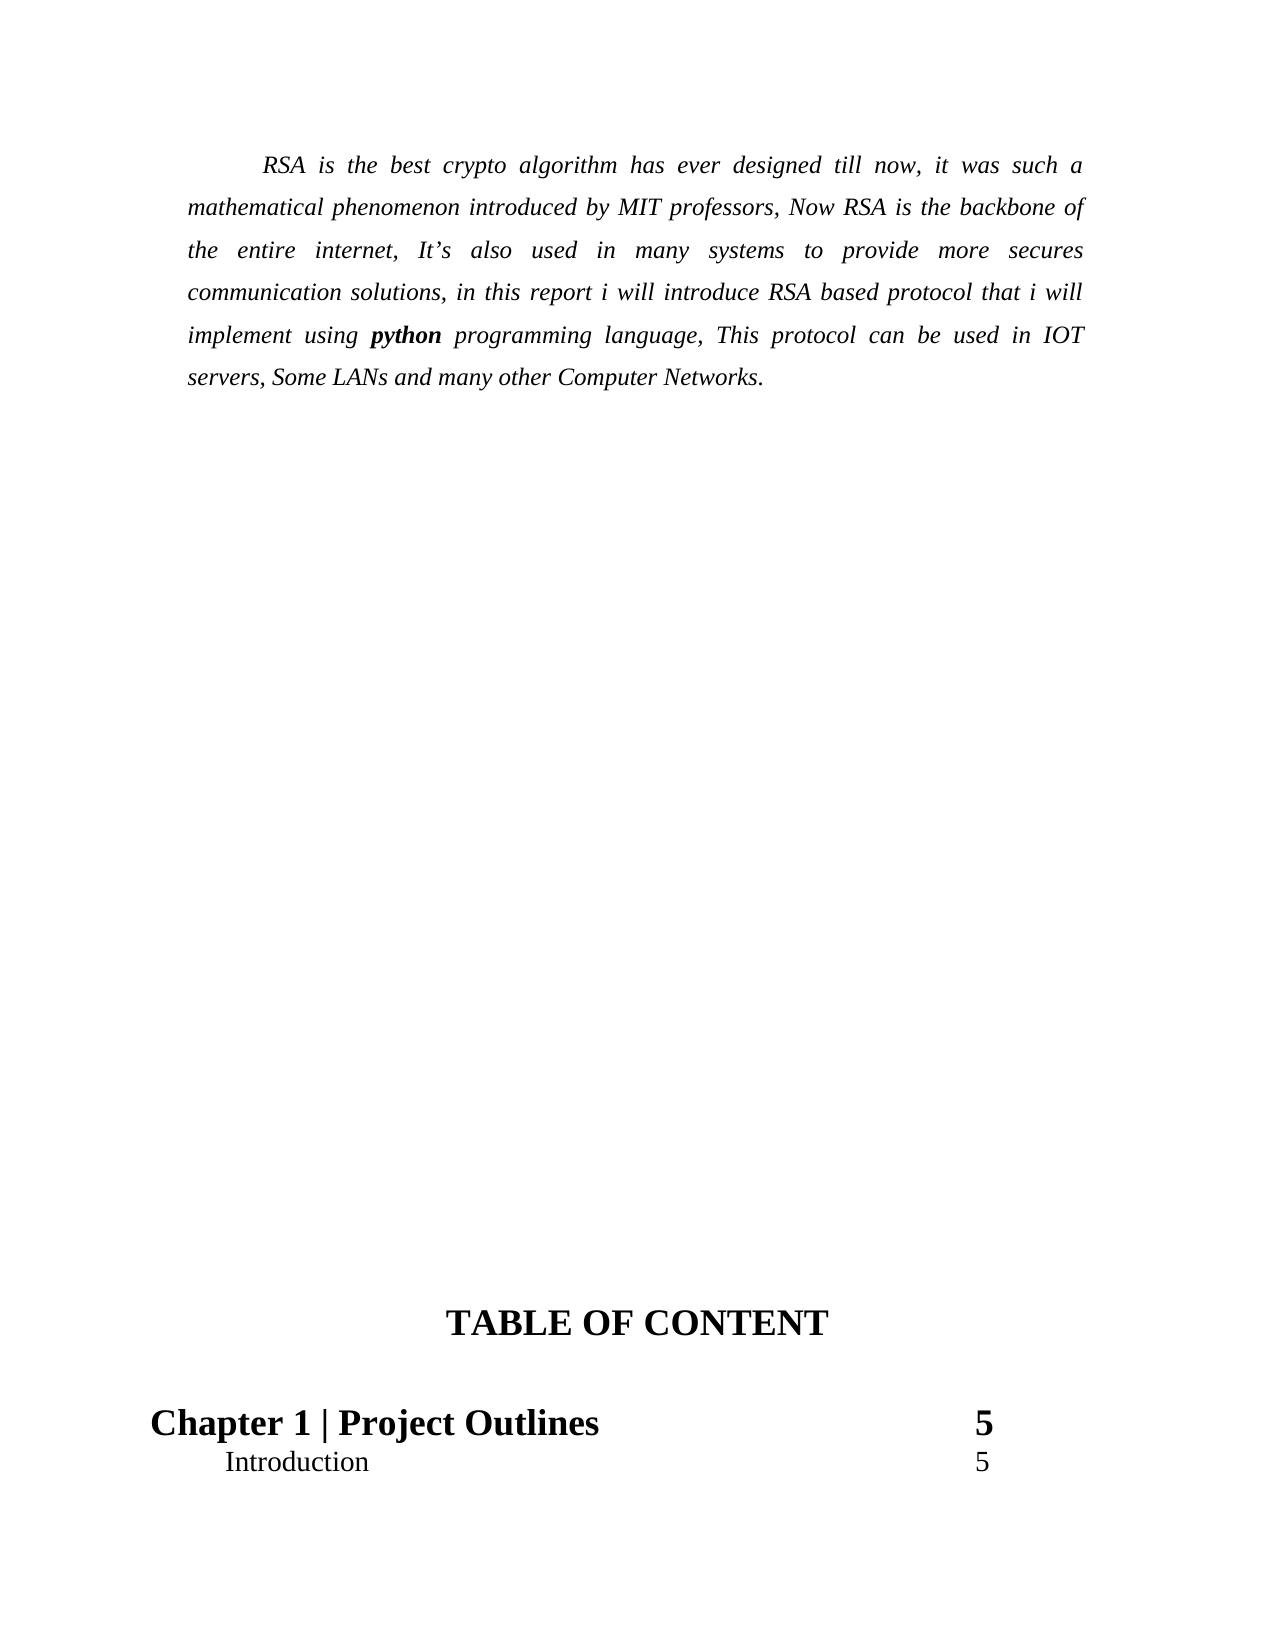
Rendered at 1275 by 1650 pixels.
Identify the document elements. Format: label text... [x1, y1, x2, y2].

text TABLE OF CONTENT [150, 1300, 1124, 1343]
text Introduction 5 [150, 1444, 1124, 1477]
text Chapter 1 | Project Outlines 5 [150, 1401, 1124, 1444]
text RSA is the best crypto algorithm has ever designed till now, it was such a mathematical phenomenon introduced by MIT professors, Now RSA is the backbone of the entire internet, It’s also used in many systems to provide more secures communication solutions, in this report i will introduce RSA based protocol that i will implement using python programming language, This protocol can be used in IOT servers, Some LANs and many other Computer Networks. [187, 150, 1087, 391]
